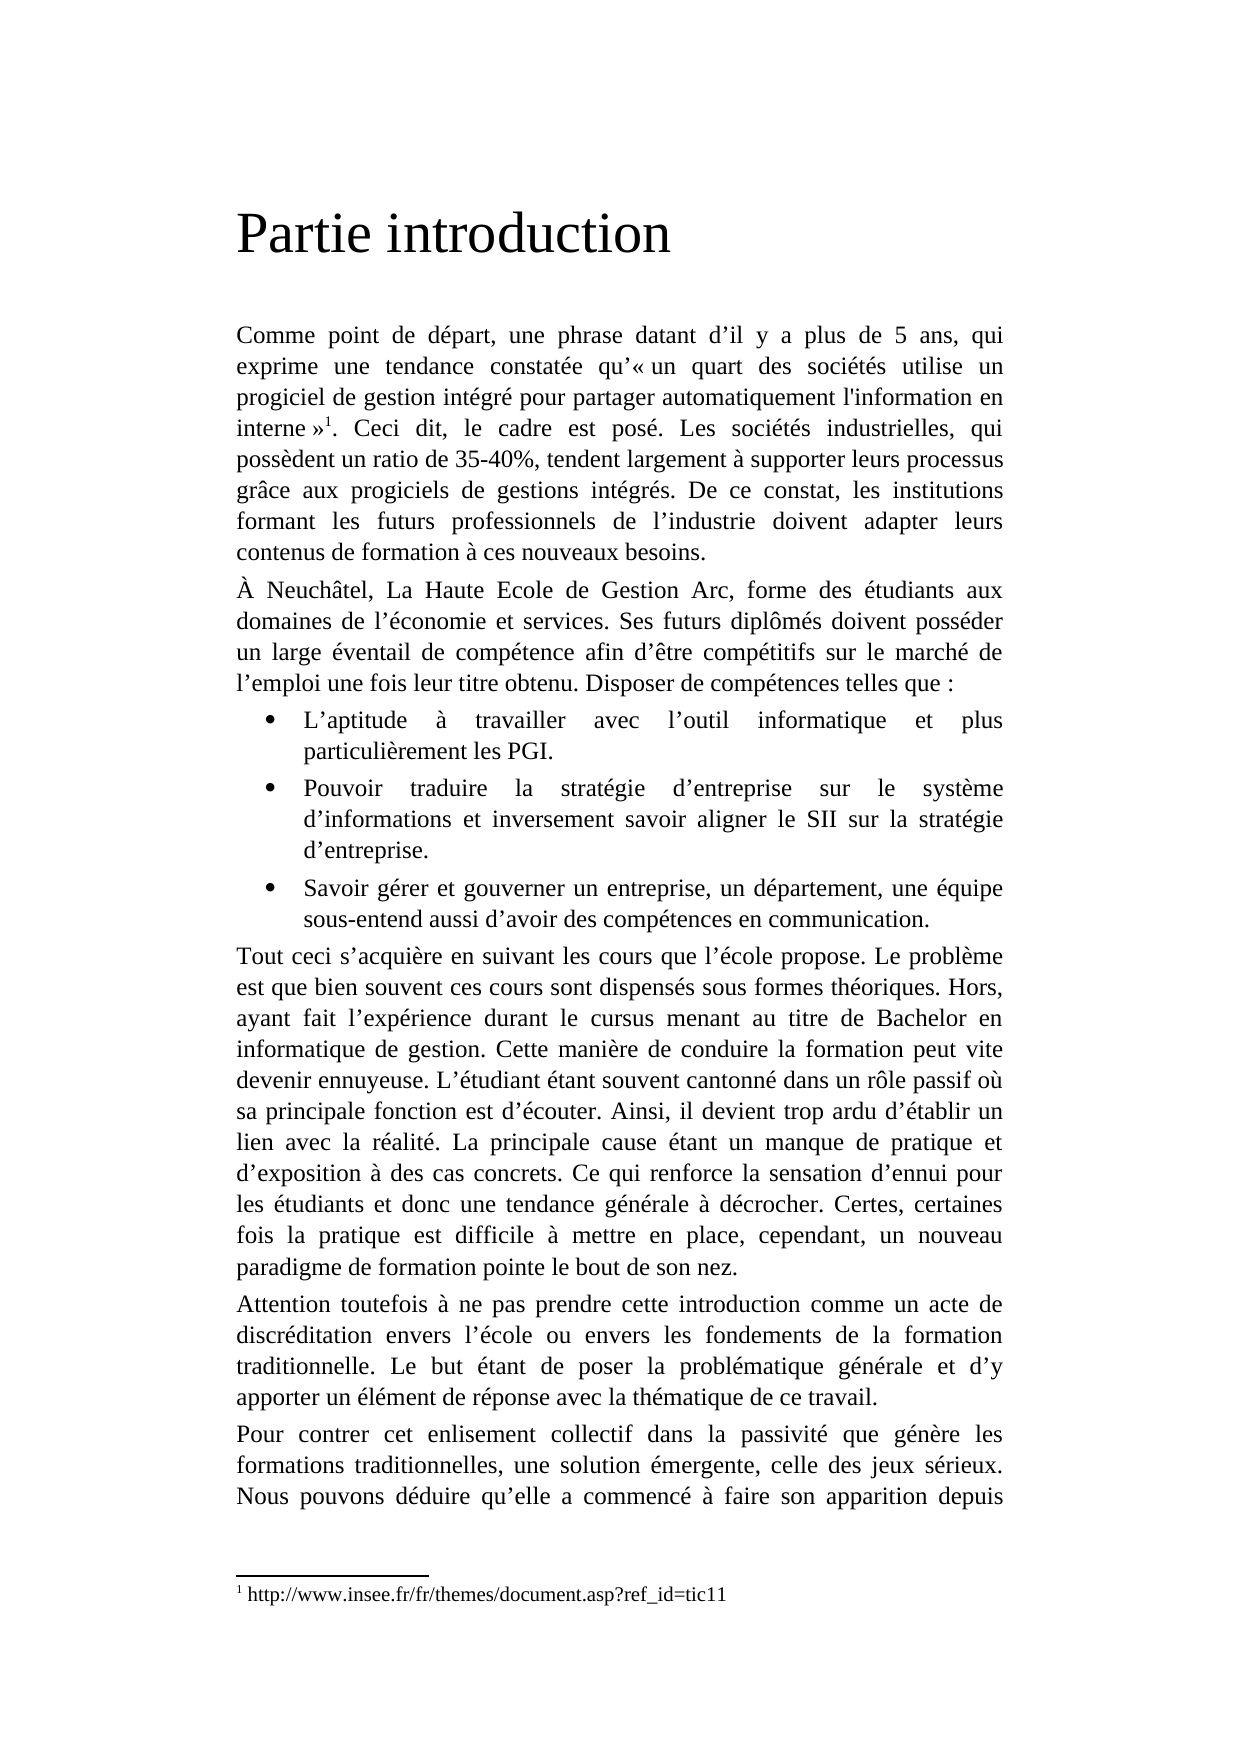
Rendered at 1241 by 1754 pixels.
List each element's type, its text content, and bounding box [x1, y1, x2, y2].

text Partie introduction [236, 198, 1004, 265]
list Savoir gérer et gouverner un entreprise, un département, une équipe sous-entend aussi d’avoir des compétences en communication. [266, 873, 1004, 933]
list Pouvoir traduire la stratégie d’entreprise sur le système d’informations et inversement savoir aligner le SII sur la stratégie d’entreprise. [266, 773, 1004, 864]
text Comme point de départ, une phrase datant d’il y a plus de 5 ans, qui exprime une tendance constatée qu’« un quart des sociétés utilise un progiciel de gestion intégré pour partager automatiquement l'information en interne ». Ceci dit, le cadre est posé. Les sociétés industrielles, qui possèdent un ratio de 35-40%, tendent largement à supporter leurs processus grâce aux progiciels de gestions intégrés. De ce constat, les institutions formant les futurs professionnels de l’industrie doivent adapter leurs contenus de formation à ces nouveaux besoins. [236, 320, 1004, 566]
text Attention toutefois à ne pas prendre cette introduction comme un acte de discréditation envers l’école ou envers les fondements de la formation traditionnelle. Le but étant de poser la problématique générale et d’y apporter un élément de réponse avec la thématique de ce travail. [236, 1289, 1004, 1411]
list L’aptitude à travailler avec l’outil informatique et plus particulièrement les PGI. [266, 705, 1004, 765]
text À Neuchâtel, La Haute Ecole de Gestion Arc, forme des étudiants aux domaines de l’économie et services. Ses futurs diplômés doivent posséder un large éventail de compétence afin d’être compétitifs sur le marché de l’emploi une fois leur titre obtenu. Disposer de compétences telles que : [236, 575, 1004, 697]
text Tout ceci s’acquière en suivant les cours que l’école propose. Le problème est que bien souvent ces cours sont dispensés sous formes théoriques. Hors, ayant fait l’expérience durant le cursus menant au titre de Bachelor en informatique de gestion. Cette manière de conduire la formation peut vite devenir ennuyeuse. L’étudiant étant souvent cantonné dans un rôle passif où sa principale fonction est d’écouter. Ainsi, il devient trop ardu d’établir un lien avec la réalité. La principale cause étant un manque de pratique et d’exposition à des cas concrets. Ce qui renforce la sensation d’ennui pour les étudiants et donc une tendance générale à décrocher. Certes, certaines fois la pratique est difficile à mettre en place, cependant, un nouveau paradigme de formation pointe le bout de son nez. [236, 941, 1004, 1280]
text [236, 1419, 1004, 1510]
